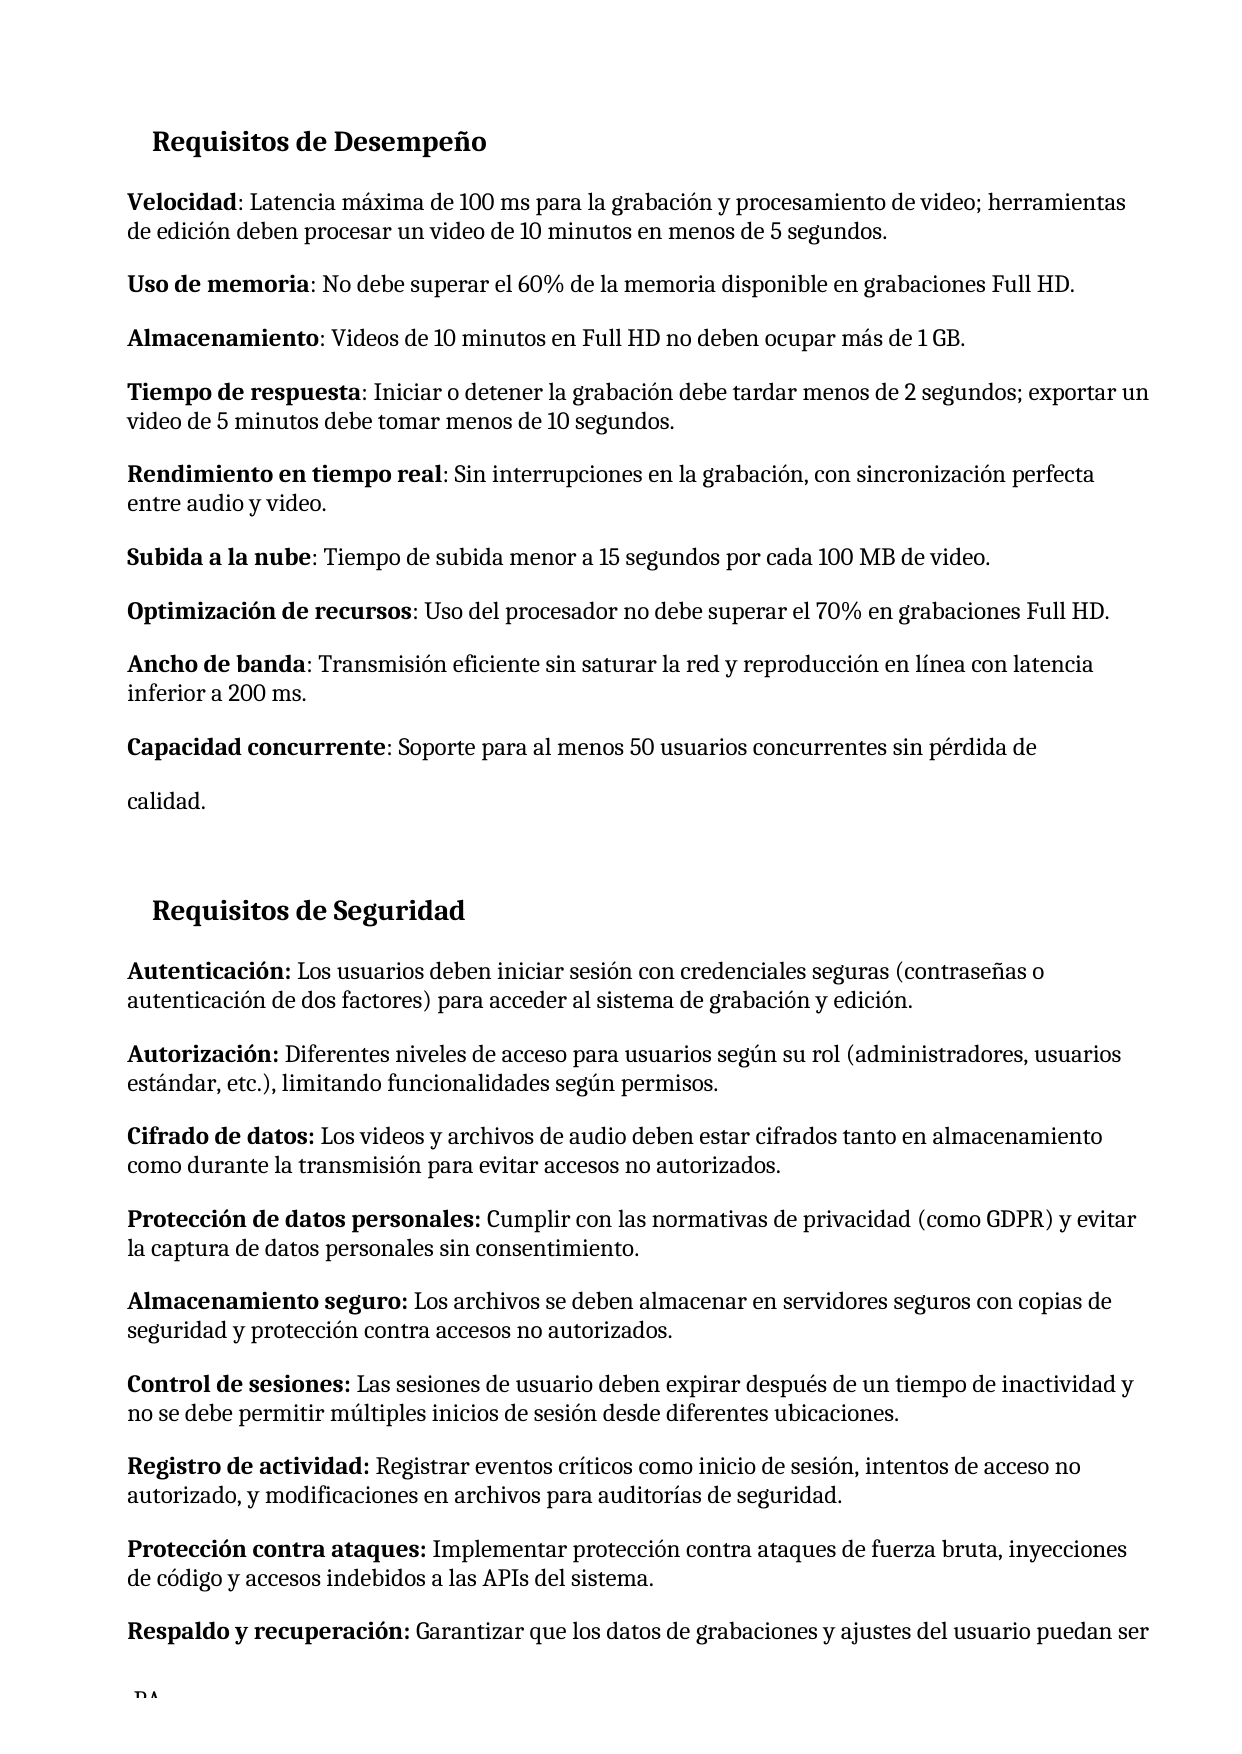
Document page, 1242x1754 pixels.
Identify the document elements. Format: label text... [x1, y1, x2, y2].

text Protección de datos personales: Cumplir con las normativas de privacidad (como GDPR) y evitar la captura de datos personales sin consentimiento. [127, 1205, 1152, 1262]
text Almacenamiento: Videos de 10 minutos en Full HD no deben ocupar más de 1 GB. [127, 324, 1152, 353]
text Protección contra ataques: Implementar protección contra ataques de fuerza bruta, inyecciones de código y accesos indebidos a las APIs del sistema. [127, 1535, 1152, 1592]
text Registro de actividad: Registrar eventos críticos como inicio de sesión, intentos de acceso no autorizado, y modificaciones en archivos para auditorías de seguridad. [127, 1452, 1152, 1510]
text Tiempo de respuesta: Iniciar o detener la grabación debe tardar menos de 2 segundos; exportar un video de 5 minutos debe tomar menos de 10 segundos. [127, 378, 1152, 435]
text Control de sesiones: Las sesiones de usuario deben expirar después de un tiempo de inactividad y no se debe permitir múltiples inicios de sesión desde diferentes ubicaciones. [127, 1370, 1152, 1427]
text Cifrado de datos: Los videos y archivos de audio deben estar cifrados tanto en almacenamiento como durante la transmisión para evitar accesos no autorizados. [127, 1122, 1152, 1180]
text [127, 1617, 1152, 1646]
text Almacenamiento seguro: Los archivos se deben almacenar en servidores seguros con copias de seguridad y protección contra accesos no autorizados. [127, 1287, 1152, 1345]
text Uso de memoria: No debe superar el 60% de la memoria disponible en grabaciones Full HD. [127, 270, 1152, 299]
text Requisitos de Seguridad [139, 894, 1152, 928]
text Autorización: Diferentes niveles de acceso para usuarios según su rol (administradores, usuarios estándar, etc.), limitando funcionalidades según permisos. [127, 1040, 1152, 1097]
text Subida a la nube: Tiempo de subida menor a 15 segundos por cada 100 MB de video. [127, 543, 1152, 572]
text Velocidad: Latencia máxima de 100 ms para la grabación y procesamiento de video; herramientas de edición deben procesar un video de 10 minutos en menos de 5 segundos. [127, 188, 1152, 245]
text calidad. [127, 787, 1152, 815]
text Rendimiento en tiempo real: Sin interrupciones en la grabación, con sincronización perfecta entre audio y video. [127, 460, 1152, 518]
text Ancho de banda: Transmisión eficiente sin saturar la red y reproducción en línea con latencia inferior a 200 ms. [127, 650, 1152, 708]
text Optimización de recursos: Uso del procesador no debe superar el 70% en grabaciones Full HD. [127, 597, 1152, 625]
text Requisitos de Desempeño [139, 125, 1152, 158]
text Autenticación: Los usuarios deben iniciar sesión con credenciales seguras (contraseñas o autenticación de dos factores) para acceder al sistema de grabación y edición. [127, 957, 1152, 1015]
text Capacidad concurrente: Soporte para al menos 50 usuarios concurrentes sin pérdida de [127, 733, 1152, 762]
